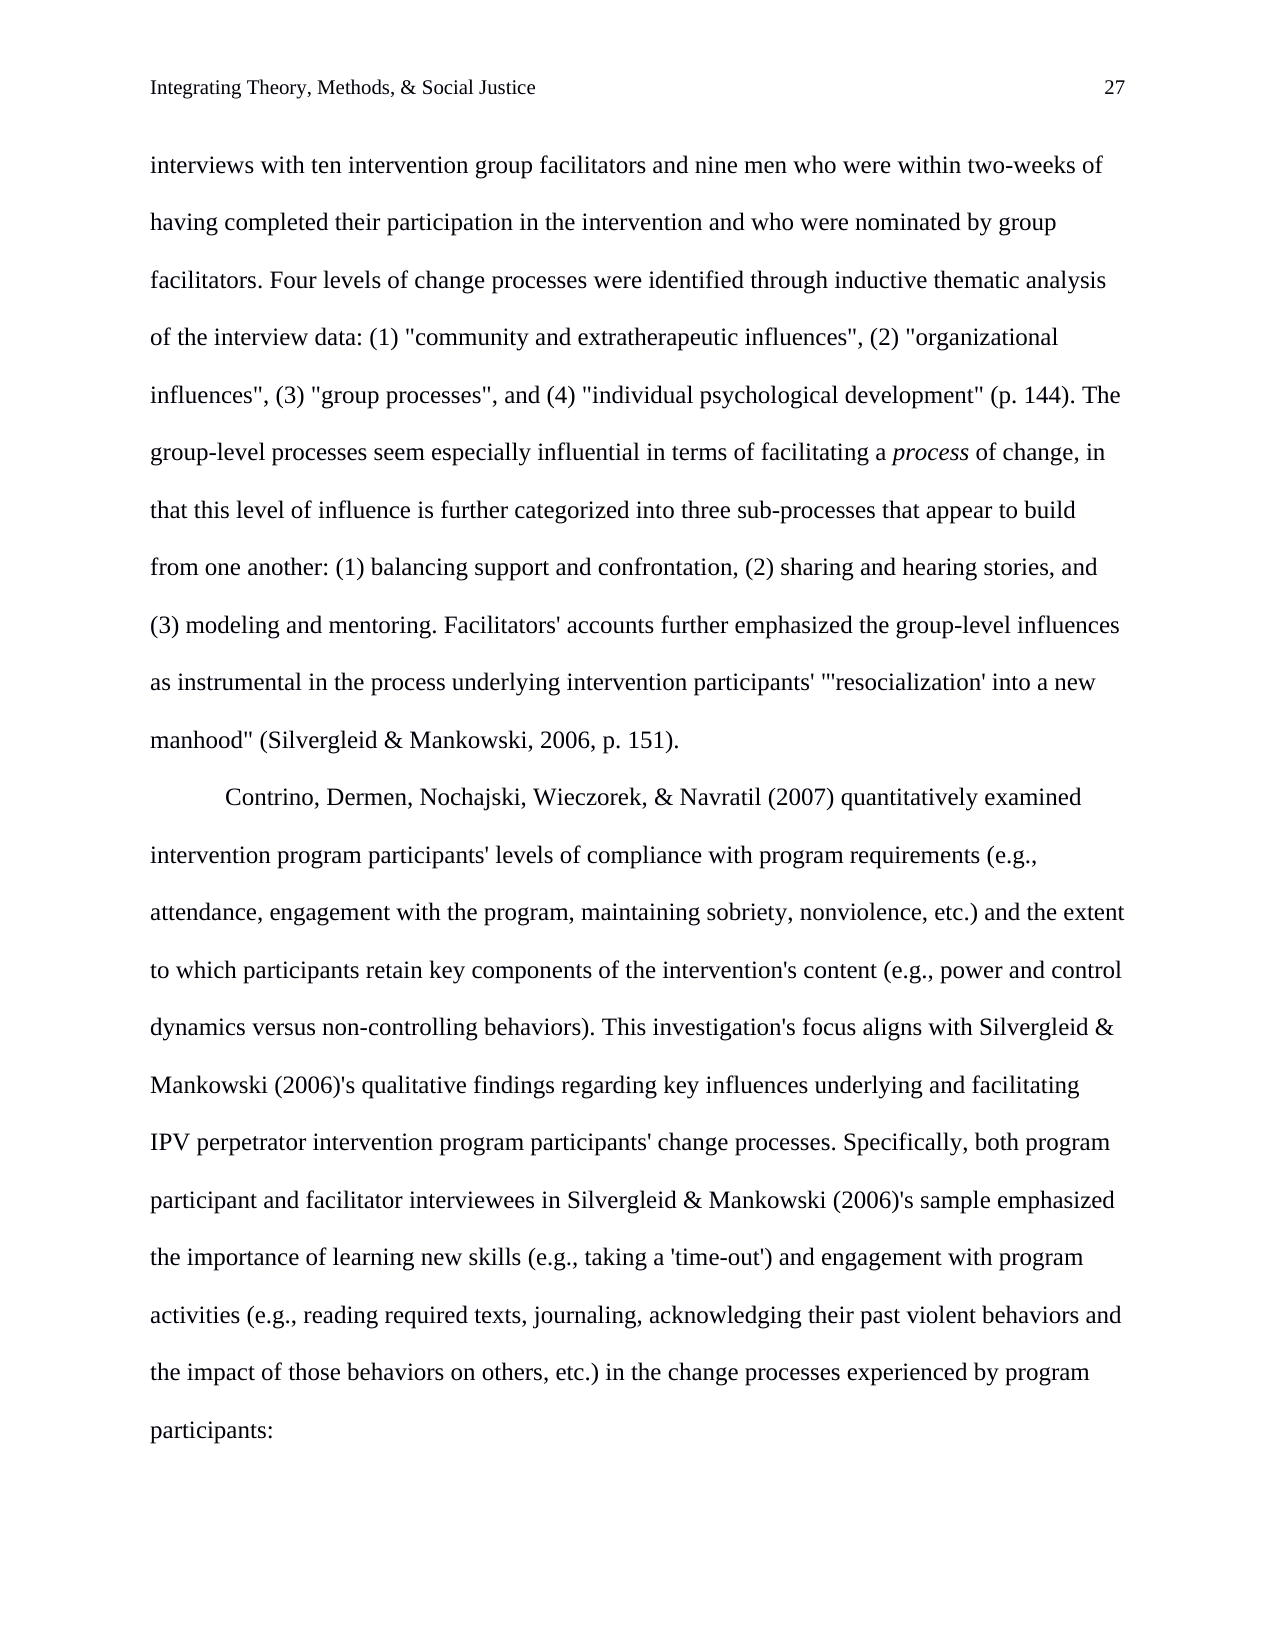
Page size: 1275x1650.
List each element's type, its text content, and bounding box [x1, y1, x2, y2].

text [150, 150, 1125, 754]
text Contrino, Dermen, Nochajski, Wieczorek, & Navratil (2007) quantitatively examined intervention program participants' levels of compliance with program requirements (e.g., attendance, engagement with the program, maintaining sobriety, nonviolence, etc.) and the extent to which participants retain key components of the intervention's content (e.g., power and control dynamics versus non-controlling behaviors). This investigation's focus aligns with Silvergleid & Mankowski (2006)'s qualitative findings regarding key influences underlying and facilitating IPV perpetrator intervention program participants' change processes. Specifically, both program participant and facilitator interviewees in Silvergleid & Mankowski (2006)'s sample emphasized the importance of learning new skills (e.g., taking a 'time-out') and engagement with program activities (e.g., reading required texts, journaling, acknowledging their past violent behaviors and the impact of those behaviors on others, etc.) in the change processes experienced by program participants: [150, 782, 1125, 1444]
